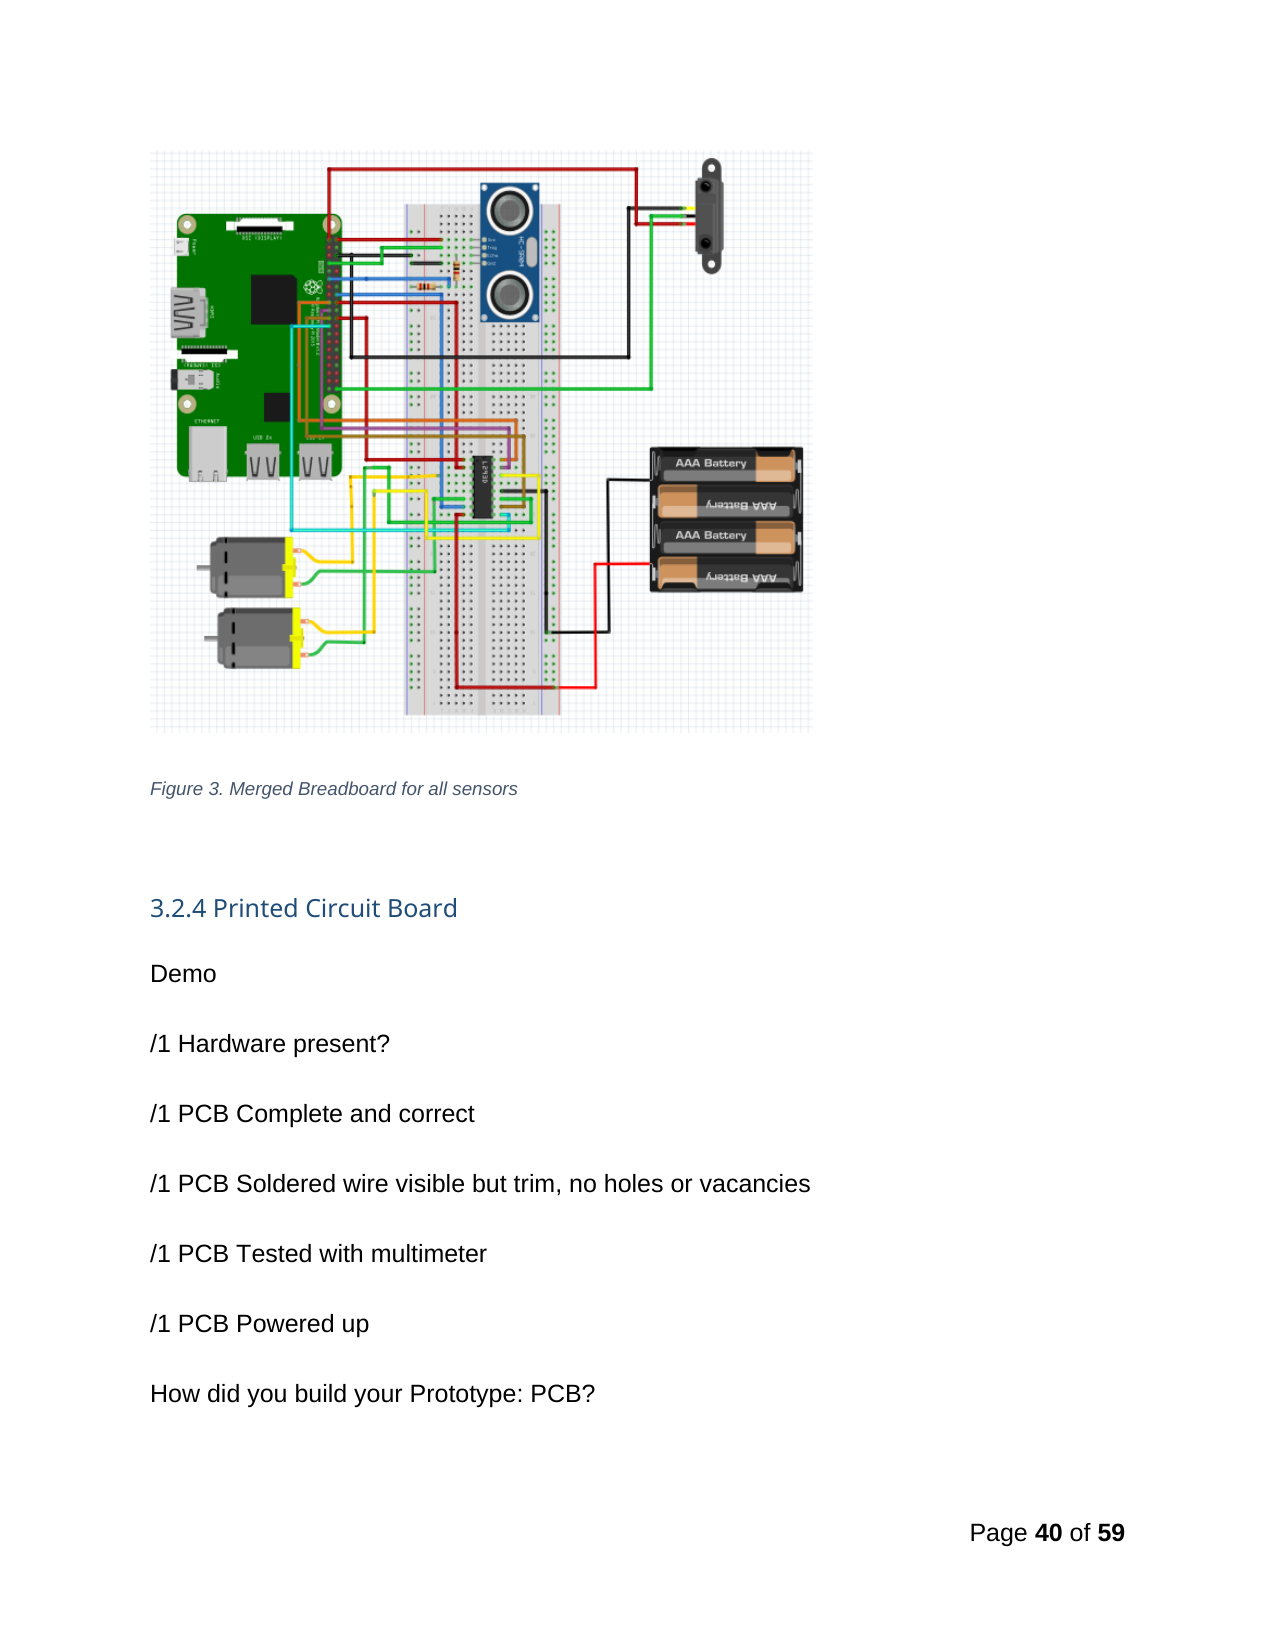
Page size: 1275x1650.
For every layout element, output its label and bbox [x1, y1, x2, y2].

picture [150, 150, 813, 733]
